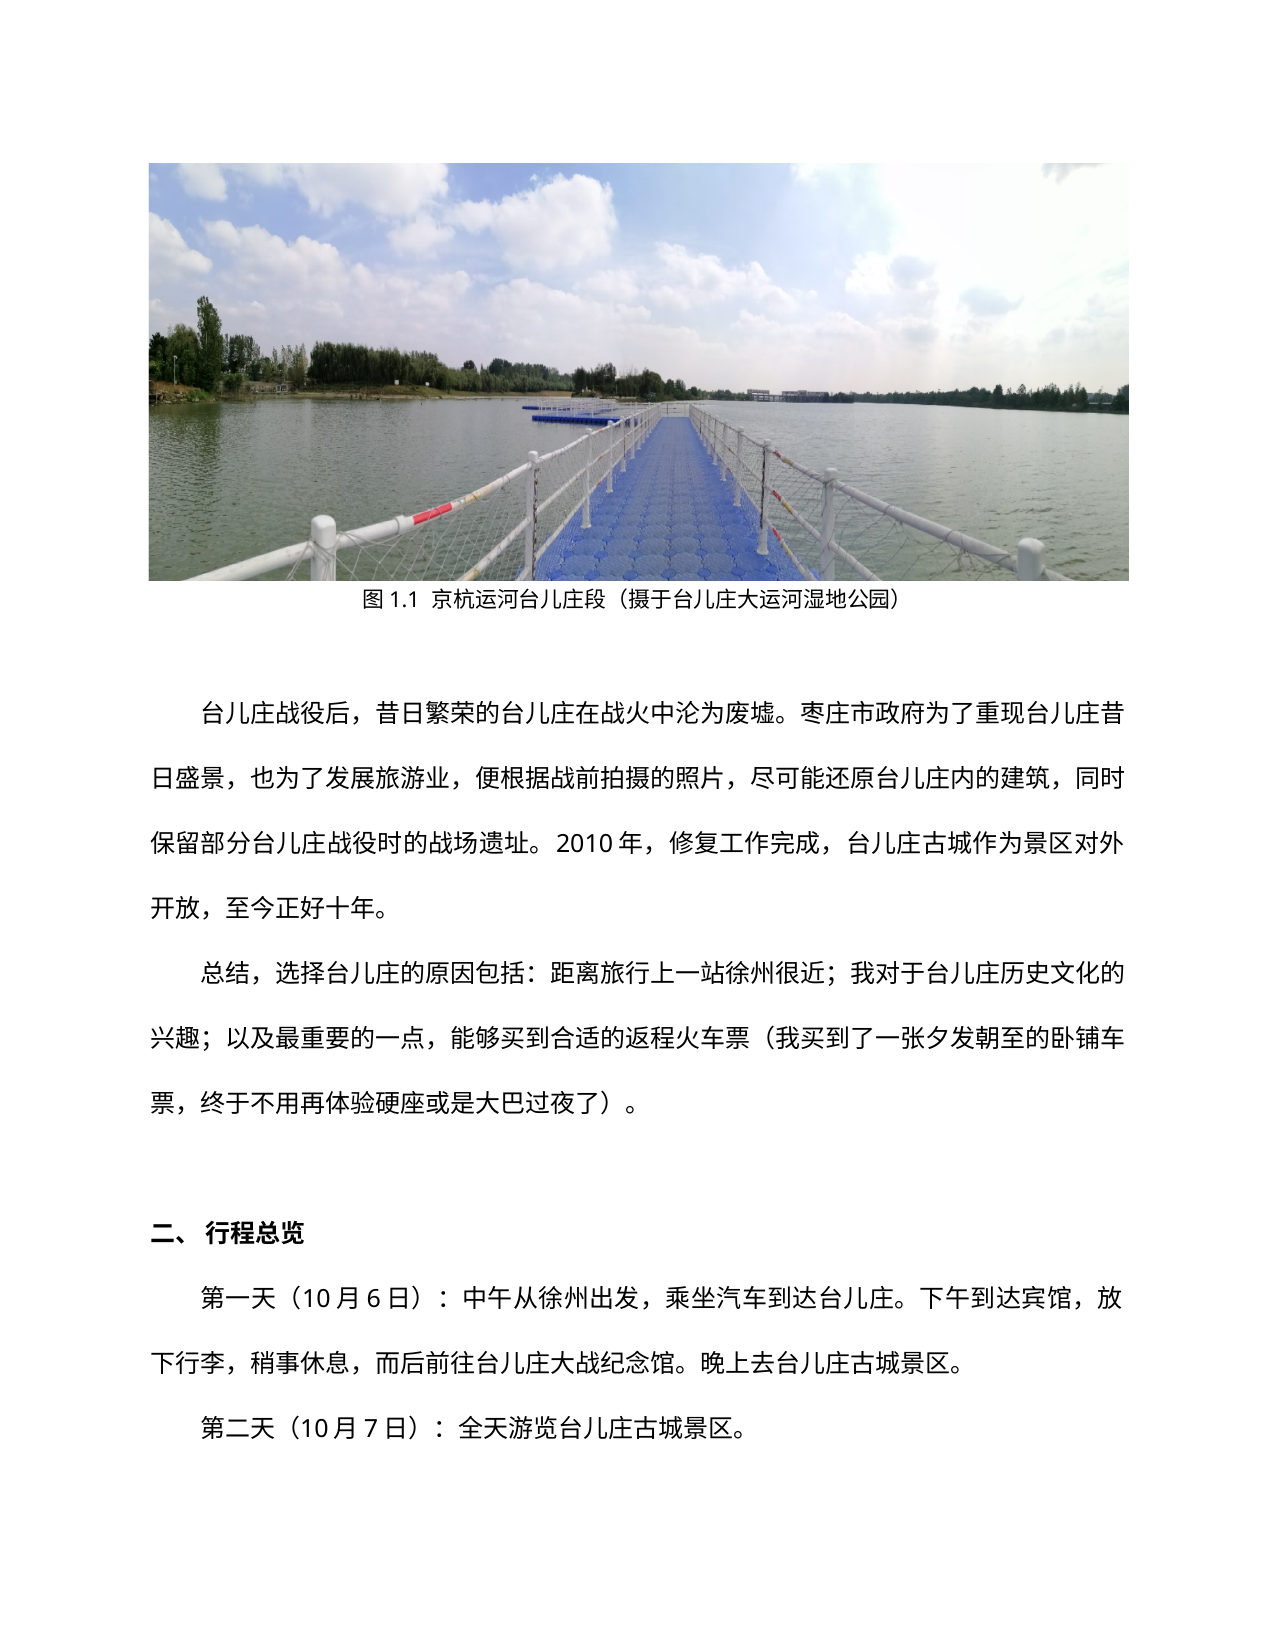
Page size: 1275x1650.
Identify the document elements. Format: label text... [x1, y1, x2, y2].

text 图1.1 京杭运河台儿庄段（摄于台儿庄大运河湿地公园） [150, 581, 1125, 614]
text 总结，选择台儿庄的原因包括：距离旅行上一站徐州很近；我对于台儿庄历史文化的兴趣；以及最重要的一点，能够买到合适的返程火车票（我买到了一张夕发朝至的卧铺车票，终于不用再体验硬座或是大巴过夜了）。 [150, 939, 1125, 1134]
text 二、 行程总览 [150, 1199, 1125, 1264]
picture [150, 163, 1128, 581]
text 台儿庄战役后，昔日繁荣的台儿庄在战火中沦为废墟。枣庄市政府为了重现台儿庄昔日盛景，也为了发展旅游业，便根据战前拍摄的照片，尽可能还原台儿庄内的建筑，同时保留部分台儿庄战役时的战场遗址。2010年，修复工作完成，台儿庄古城作为景区对外开放，至今正好十年。 [150, 679, 1125, 939]
text 第一天（10月6日）：中午从徐州出发，乘坐汽车到达台儿庄。下午到达宾馆，放下行李，稍事休息，而后前往台儿庄大战纪念馆。晚上去台儿庄古城景区。 [150, 1264, 1125, 1394]
text 第二天（10月7日）：全天游览台儿庄古城景区。 [150, 1394, 1125, 1459]
